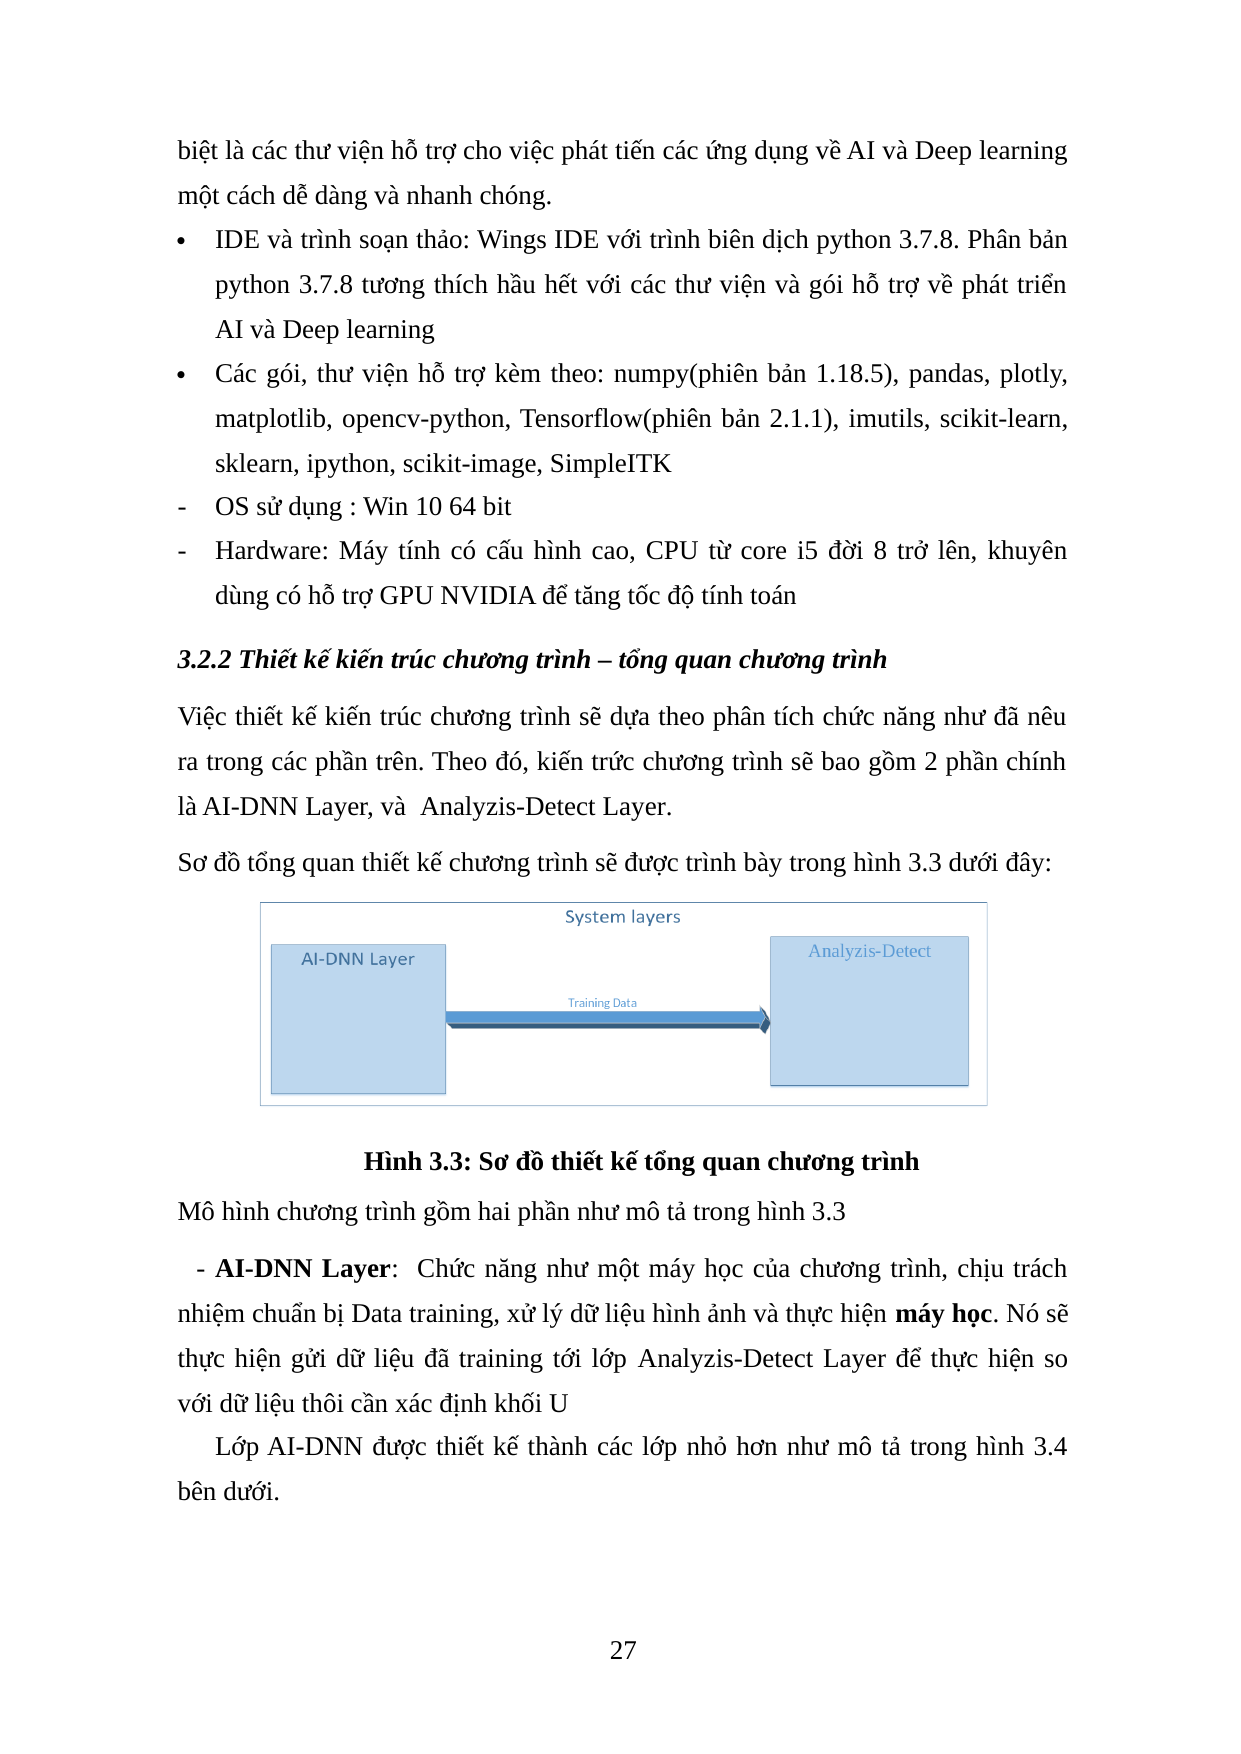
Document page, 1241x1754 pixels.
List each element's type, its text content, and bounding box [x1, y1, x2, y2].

list IDE và trình soạn thảo: Wings IDE với trình biên dịch python 3.7.8. Phân bản python 3.7.8 tương thích hầu hết với các thư viện và gói hỗ trợ về phát triển AI và Deep learning [177, 220, 1069, 347]
text Việc thiết kế kiến trúc chương trình sẽ dựa theo phân tích chức năng như đã nêu ra trong các phần trên. Theo đó, kiến trức chương trình sẽ bao gồm 2 phần chính là AI-DNN Layer, và Analyzis-Detect Layer. [177, 696, 1069, 824]
subtitle Thiết kế kiến trúc chương trình – tổng quan chương trình [177, 640, 1069, 678]
list OS sử dụng : Win 10 64 bit [177, 487, 1069, 525]
list AI-DNN Layer: Chức năng như một máy học của chương trình, chịu trách nhiệm chuẩn bị Data training, xử lý dữ liệu hình ảnh và thực hiện máy học. Nó sẽ thực hiện gửi dữ liệu đã training tới lớp Analyzis-Detect Layer để thực hiện so với dữ liệu thôi cần xác định khối U [177, 1248, 1069, 1421]
text Hình 3.3: Sơ đồ thiết kế tổng quan chương trình [177, 1142, 1069, 1180]
list Hardware: Máy tính có cấu hình cao, CPU từ core i5 đời 8 trở lên, khuyên dùng có hỗ trợ GPU NVIDIA để tăng tốc độ tính toán [177, 531, 1069, 613]
text Sơ đồ tổng quan thiết kế chương trình sẽ được trình bày trong hình 3.3 dưới đây: [177, 843, 1069, 880]
text Mô hình chương trình gồm hai phần như mô tả trong hình 3.3 [177, 1192, 1069, 1230]
list Các gói, thư viện hỗ trợ kèm theo: numpy(phiên bản 1.18.5), pandas, plotly, matplotlib, opencv-python, Tensorflow(phiên bản 2.1.1), imutils, scikit-learn, sklearn, ipython, scikit-image, SimpleITK [177, 353, 1069, 481]
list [177, 166, 1069, 214]
list Lớp AI-DNN được thiết kế thành các lớp nhỏ hơn như mô tả trong hình 3.4 bên dưới. [177, 1427, 1069, 1510]
